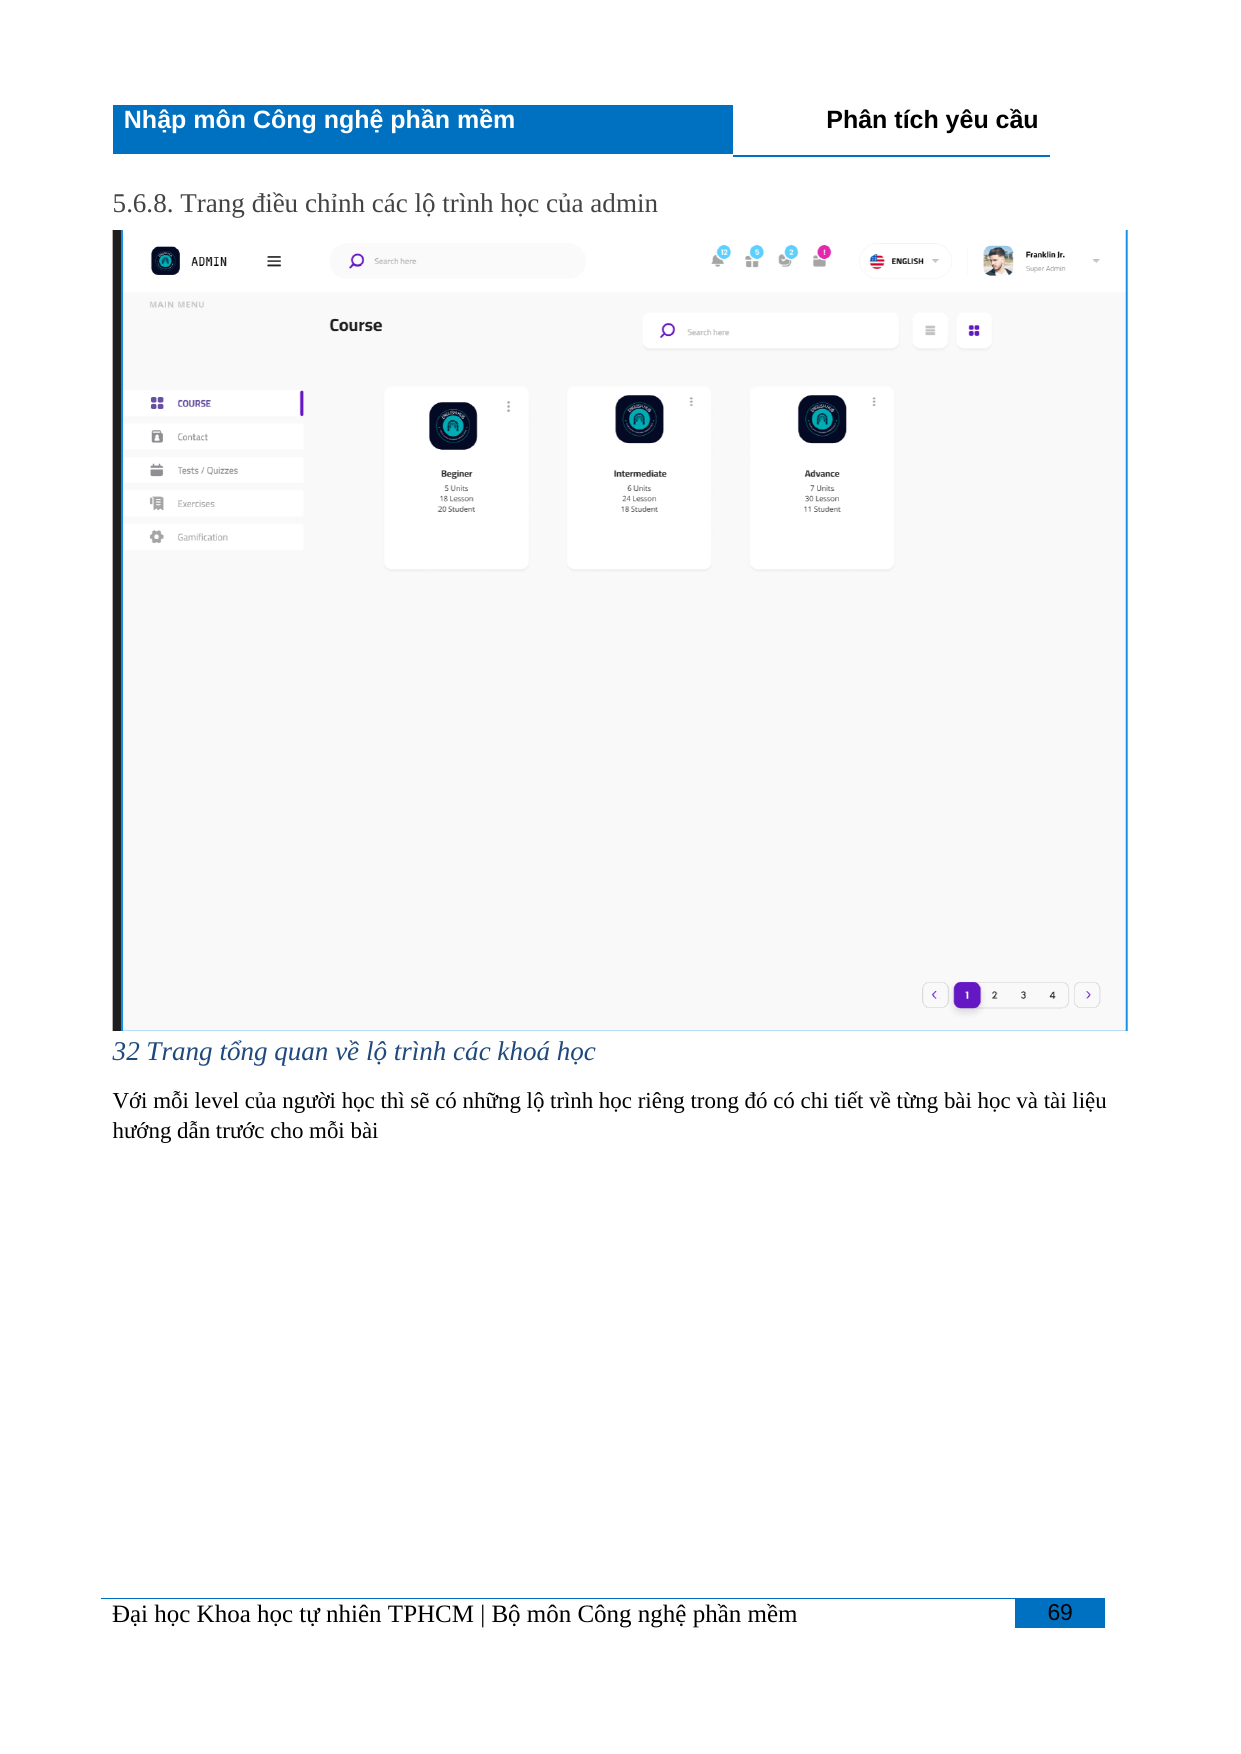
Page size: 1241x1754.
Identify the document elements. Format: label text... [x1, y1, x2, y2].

text Với mỗi level của người học thì sẽ có những lộ trình học riêng trong đó có chi tiết về từng bài học và tài liệu hướng dẫn trước cho mỗi bài [112, 1087, 1128, 1143]
text 32 Trang tổng quan về lộ trình các khoá học [112, 1035, 1128, 1066]
picture [112, 230, 1128, 1031]
subtitle 5.6.8. Trang điều chỉnh các lộ trình học của admin [112, 187, 1128, 218]
